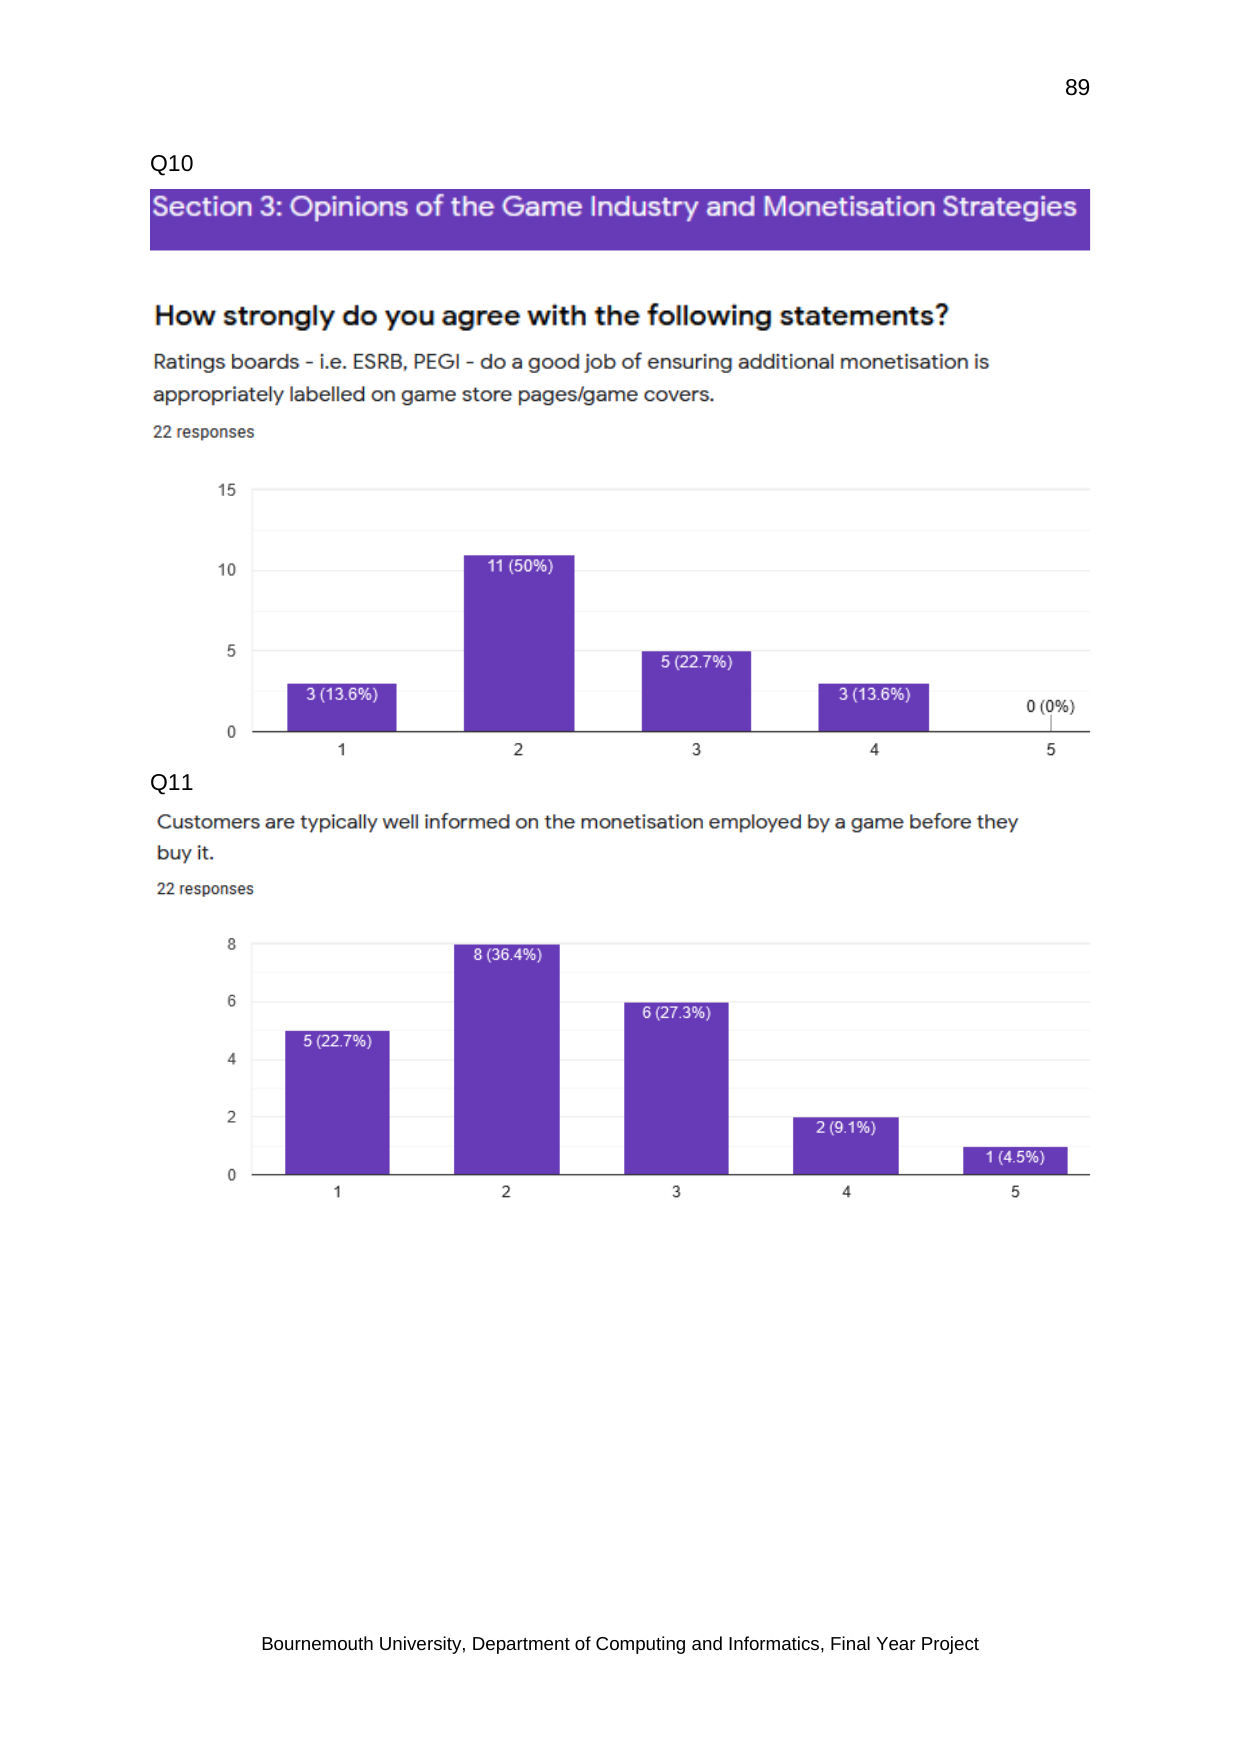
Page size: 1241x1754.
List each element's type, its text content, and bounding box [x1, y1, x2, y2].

text Q11 [150, 769, 1090, 795]
picture [150, 189, 1091, 769]
text Q10 [150, 150, 1090, 176]
picture [150, 808, 1091, 1209]
